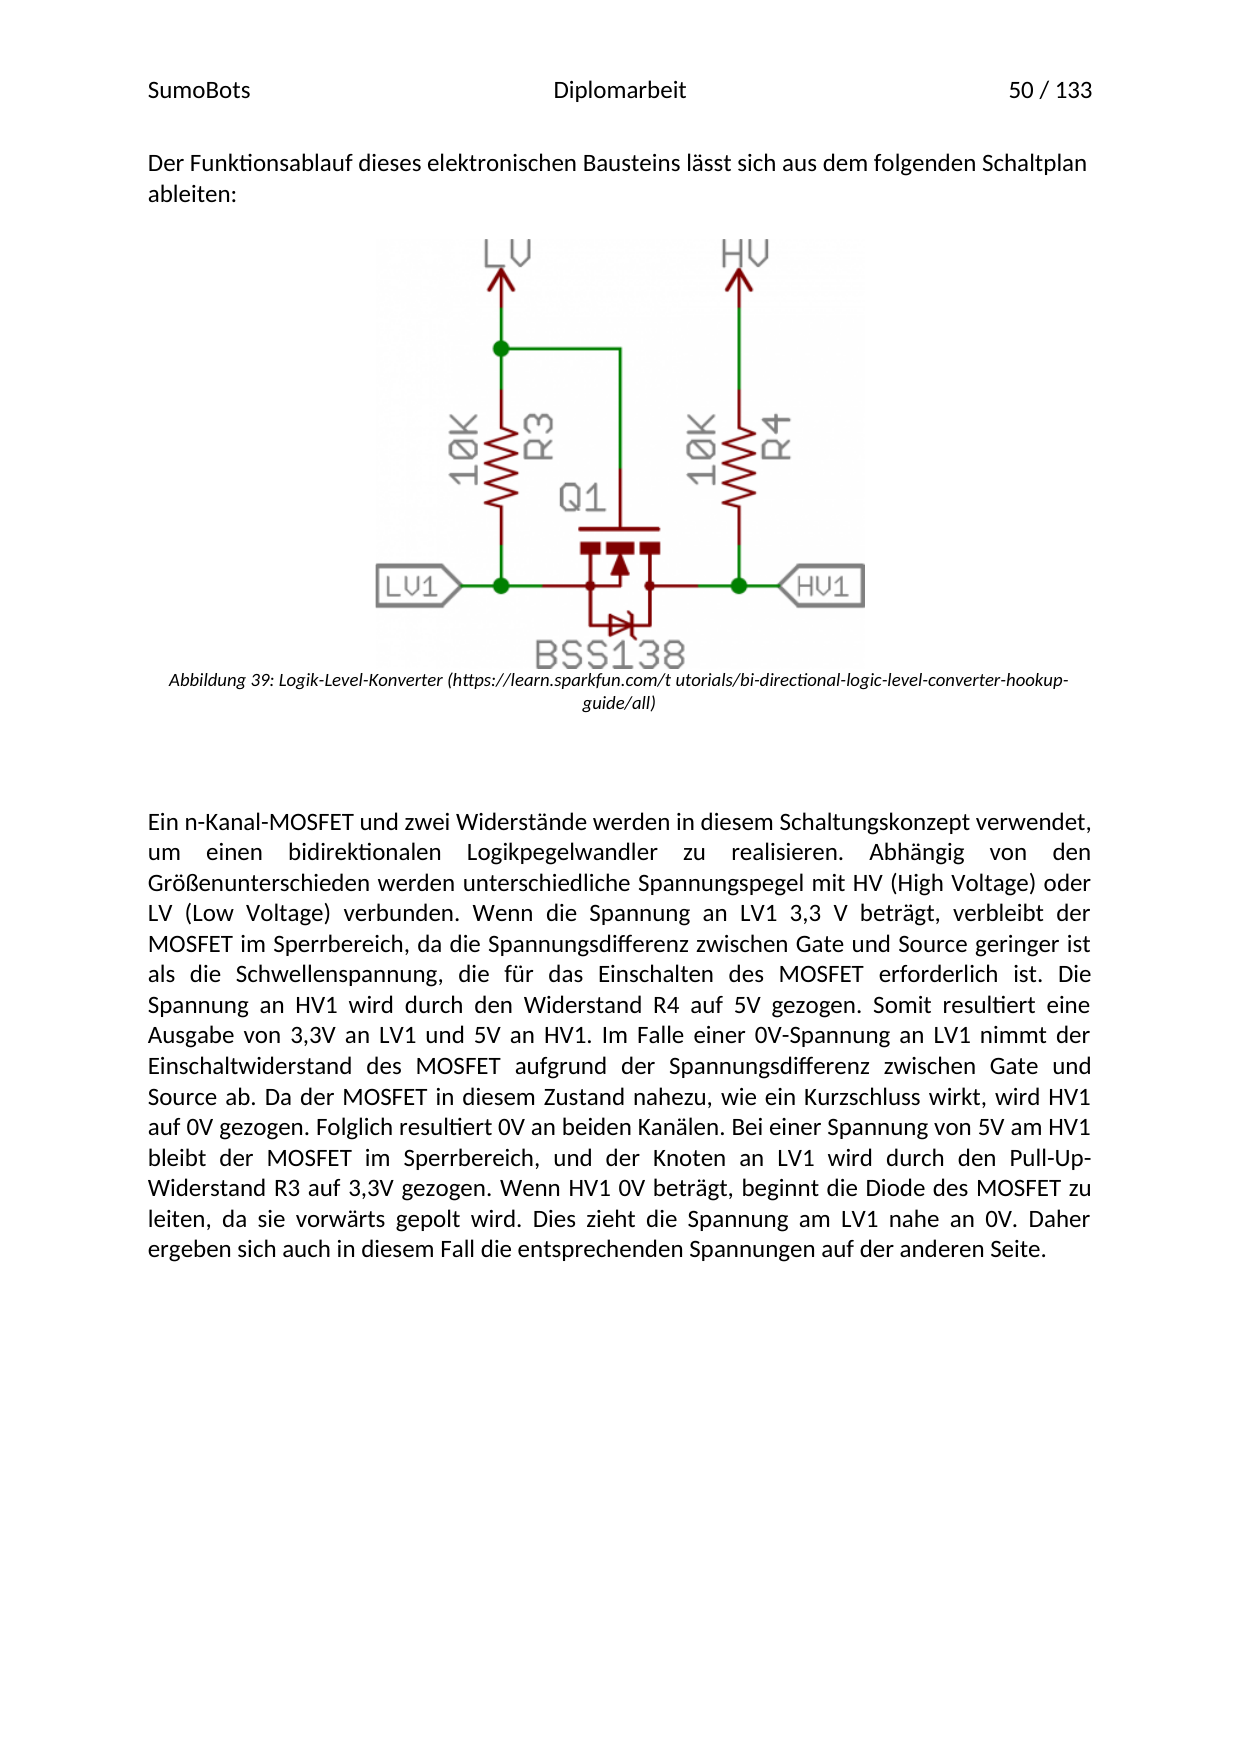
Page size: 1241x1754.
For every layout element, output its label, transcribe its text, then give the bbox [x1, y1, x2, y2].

text Abbildung 39: Logik-Level-Konverter (https://learn.sparkfun.com/t utorials/bi-directional-logic-level-converter-hookup-guide/all) [148, 668, 1093, 714]
text Ein n-Kanal-MOSFET und zwei Widerstände werden in diesem Schaltungskonzept verwendet, um einen bidirektionalen Logikpegelwandler zu realisieren. Abhängig von den Größenunterschieden werden unterschiedliche Spannungspegel mit HV (High Voltage) oder LV (Low Voltage) verbunden. Wenn die Spannung an LV1 3,3 V beträgt, verbleibt der MOSFET im Sperrbereich, da die Spannungsdifferenz zwischen Gate und Source geringer ist als die Schwellenspannung, die für das Einschalten des MOSFET erforderlich ist. Die Spannung an HV1 wird durch den Widerstand R4 auf 5V gezogen. Somit resultiert eine Ausgabe von 3,3V an LV1 und 5V an HV1. Im Falle einer 0V-Spannung an LV1 nimmt der Einschaltwiderstand des MOSFET aufgrund der Spannungsdifferenz zwischen Gate und Source ab. Da der MOSFET in diesem Zustand nahezu, wie ein Kurzschluss wirkt, wird HV1 auf 0V gezogen. Folglich resultiert 0V an beiden Kanälen. Bei einer Spannung von 5V am HV1 bleibt der MOSFET im Sperrbereich, und der Knoten an LV1 wird durch den Pull-Up-Widerstand R3 auf 3,3V gezogen. Wenn HV1 0V beträgt, beginnt die Diode des MOSFET zu leiten, da sie vorwärts gepolt wird. Dies zieht die Spannung am LV1 nahe an 0V. Daher ergeben sich auch in diesem Fall die entsprechenden Spannungen auf der anderen Seite. [148, 806, 1093, 1264]
picture [375, 239, 865, 669]
text Der Funktionsablauf dieses elektronischen Bausteins lässt sich aus dem folgenden Schaltplan ableiten: [148, 148, 1093, 209]
